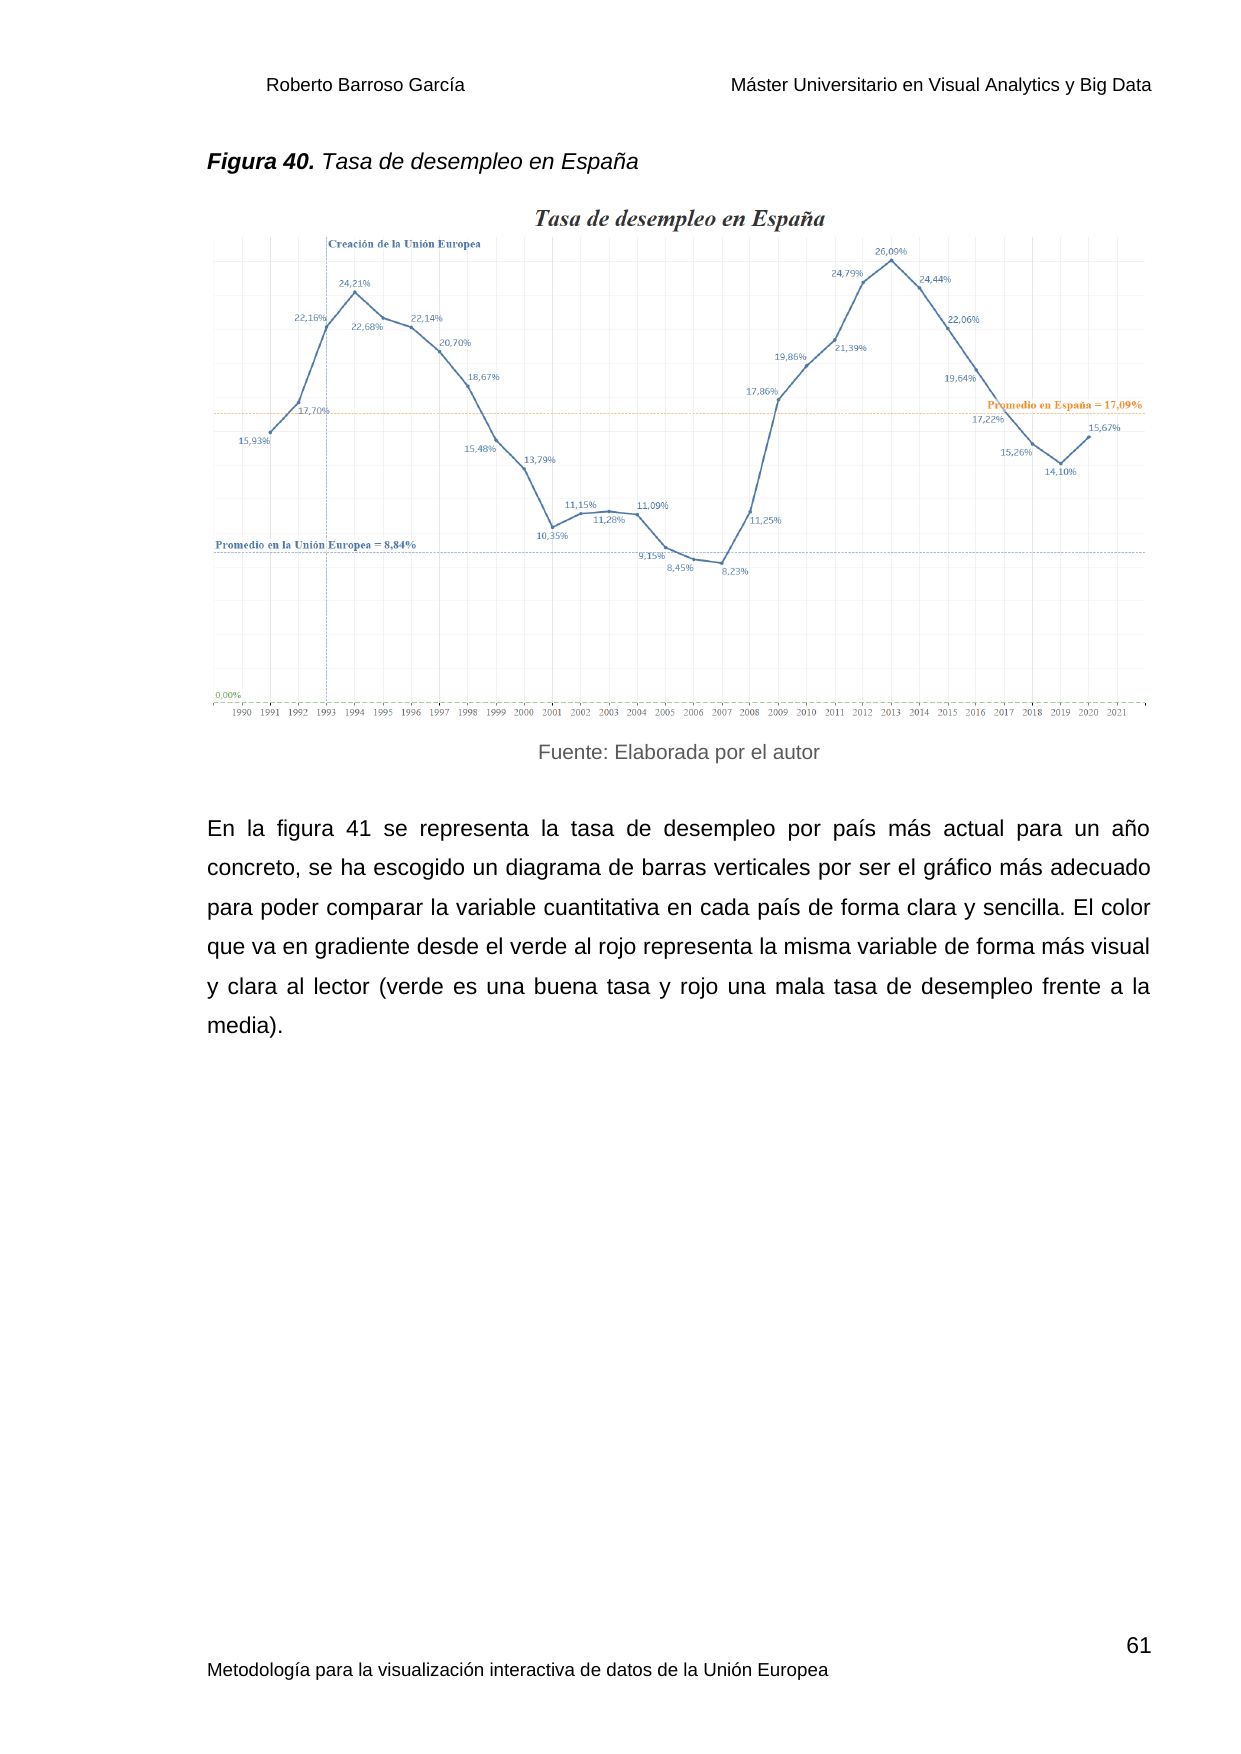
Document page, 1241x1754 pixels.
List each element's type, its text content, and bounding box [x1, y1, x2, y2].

text Figura 40. Tasa de desempleo en España [207, 148, 1152, 174]
text En la figura 41 se representa la tasa de desempleo por país más actual para un año concreto, se ha escogido un diagrama de barras verticales por ser el gráfico más adecuado para poder comparar la variable cuantitativa en cada país de forma clara y sencilla. El color que va en gradiente desde el verde al rojo representa la misma variable de forma más visual y clara al lector (verde es una buena tasa y rojo una mala tasa de desempleo frente a la media). [207, 815, 1152, 1039]
picture [206, 195, 1152, 727]
text Fuente: Elaborada por el autor [207, 739, 1152, 763]
